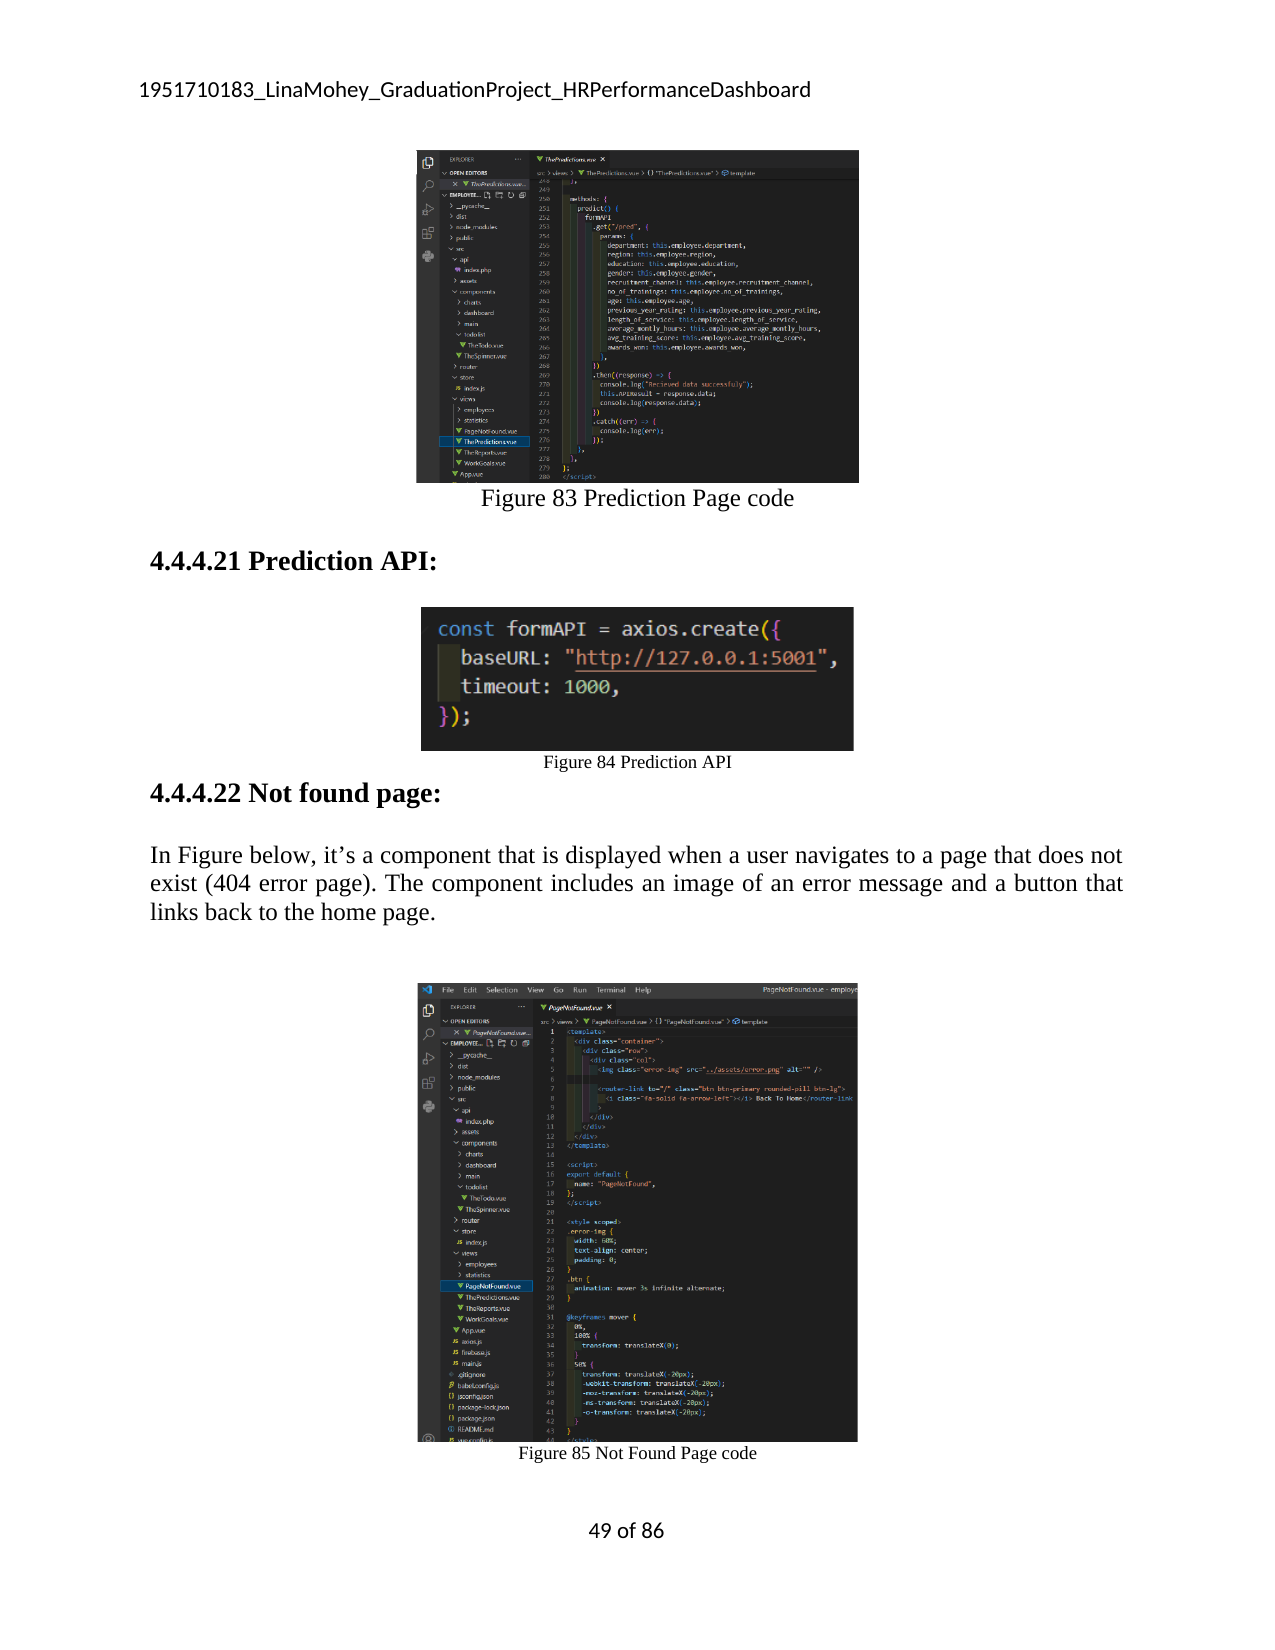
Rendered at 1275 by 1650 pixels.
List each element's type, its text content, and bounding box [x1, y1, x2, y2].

text Figure 85 Not Found Page code [150, 1442, 1125, 1464]
picture [416, 150, 859, 483]
text Figure 83 Prediction Page code [150, 483, 1125, 511]
text In Figure below, it’s a component that is displayed when a user navigates to a page that does not exist (404 error page). The component includes an image of an error message and a button that links back to the home page. [150, 840, 1125, 926]
subtitle 4.4.4.21 Prediction API: [150, 544, 1125, 577]
picture [421, 607, 854, 751]
subtitle 4.4.4.22 Not found page: [150, 776, 1125, 809]
text Figure 84 Prediction API [150, 751, 1125, 772]
picture [417, 983, 858, 1442]
